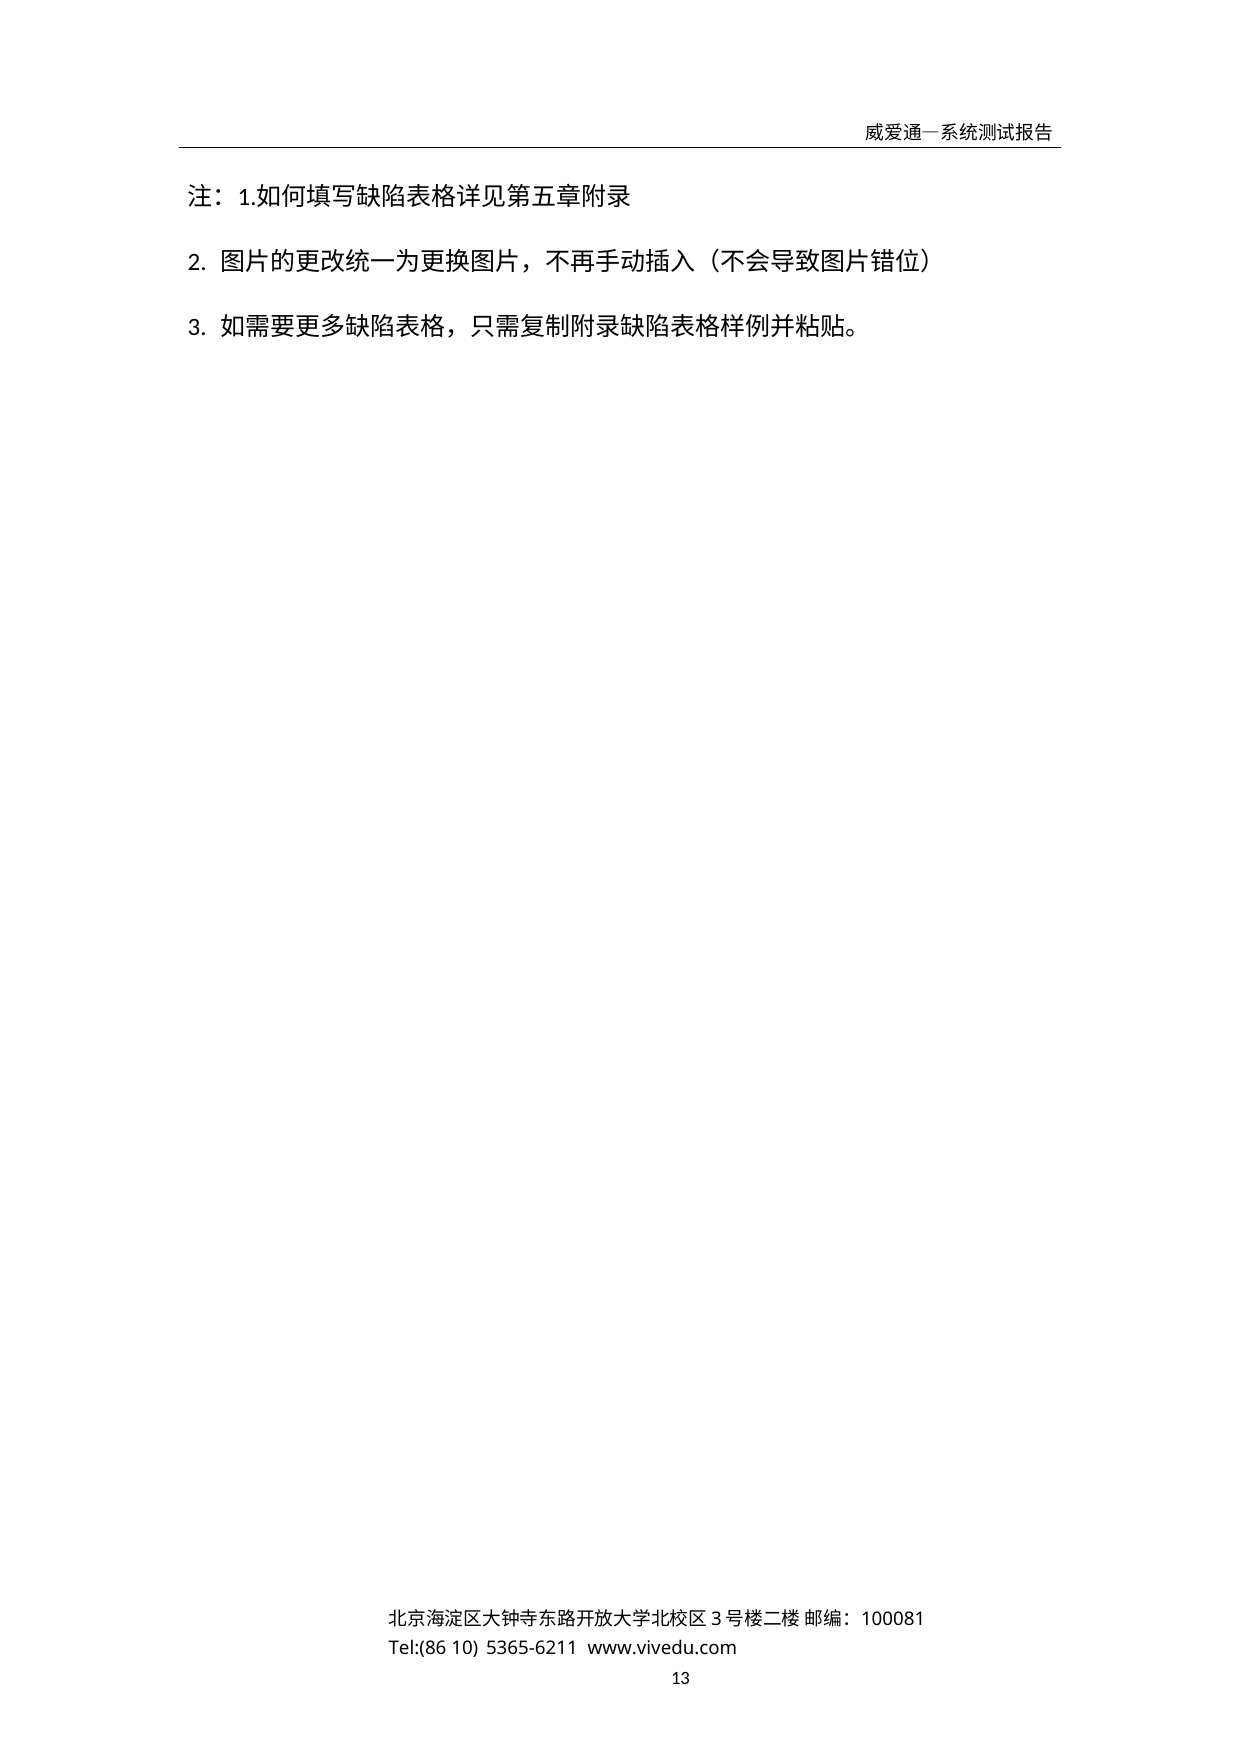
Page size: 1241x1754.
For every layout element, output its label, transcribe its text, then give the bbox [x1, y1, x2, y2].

list 如需要更多缺陷表格，只需复制附录缺陷表格样例并粘贴。 [187, 292, 1053, 357]
text 注：1.如何填写缺陷表格详见第五章附录 [187, 162, 1053, 227]
list 图片的更改统一为更换图片，不再手动插入（不会导致图片错位） [187, 227, 1053, 292]
